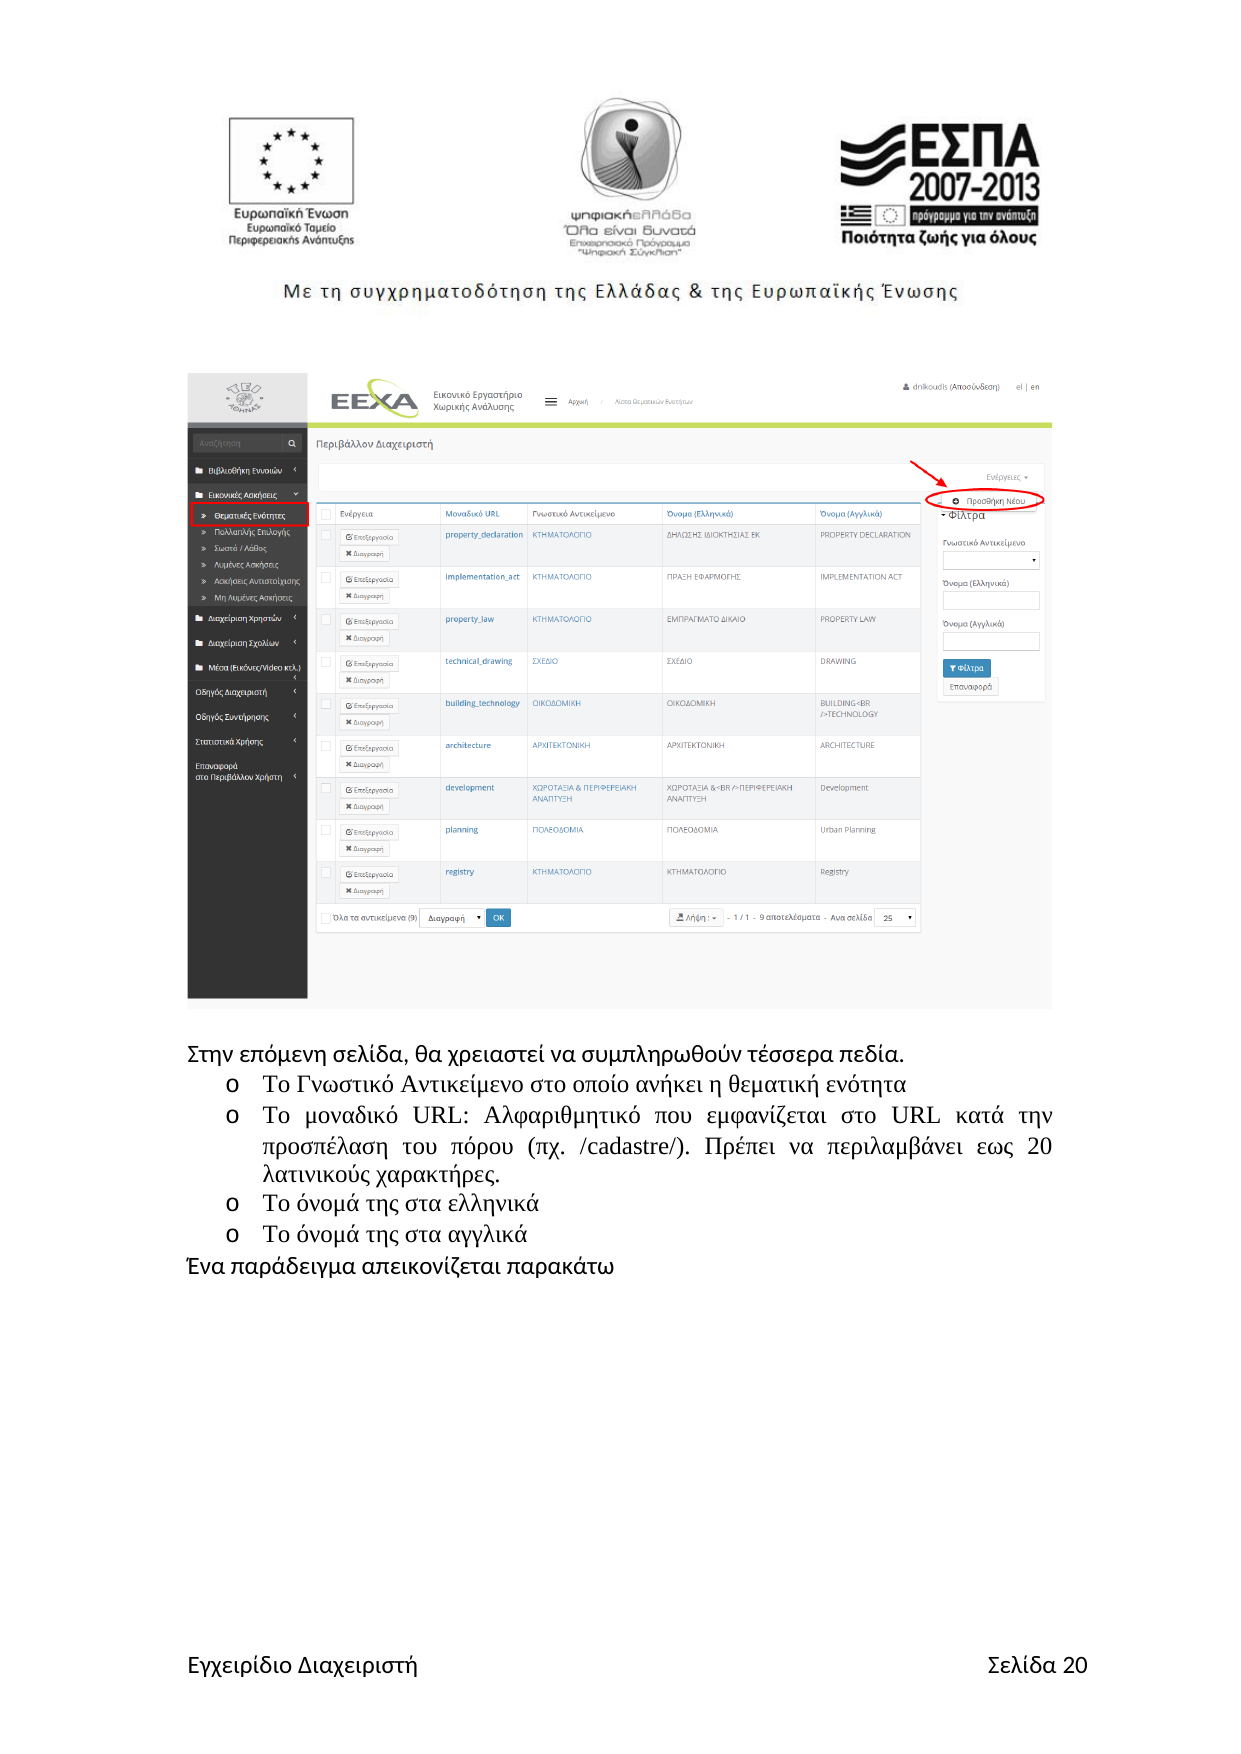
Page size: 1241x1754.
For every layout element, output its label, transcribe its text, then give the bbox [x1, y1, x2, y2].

list Το Γνωστικό Αντικείμενο στο οποίο ανήκει η θεματική ενότητα [225, 1069, 1053, 1100]
list Το όνομά της στα ελληνικά [225, 1188, 1053, 1219]
list Το όνομά της στα αγγλικά [225, 1219, 1053, 1250]
list Το μοναδικό URL: Αλφαριθμητικό που εμφανίζεται στο URL κατά την προσπέλαση του πόρου (πχ. /cadastre/). Πρέπει να περιλαμβάνει εως 20 λατινικούς χαρακτήρες. [225, 1100, 1053, 1188]
picture [187, 373, 1053, 1009]
text Στην επόμενη σελίδα, θα χρειαστεί να συμπληρωθούν τέσσερα πεδία. [187, 1039, 1053, 1069]
picture [187, 73, 1088, 343]
text Ένα παράδειγμα απεικονίζεται παρακάτω [187, 1250, 1053, 1281]
